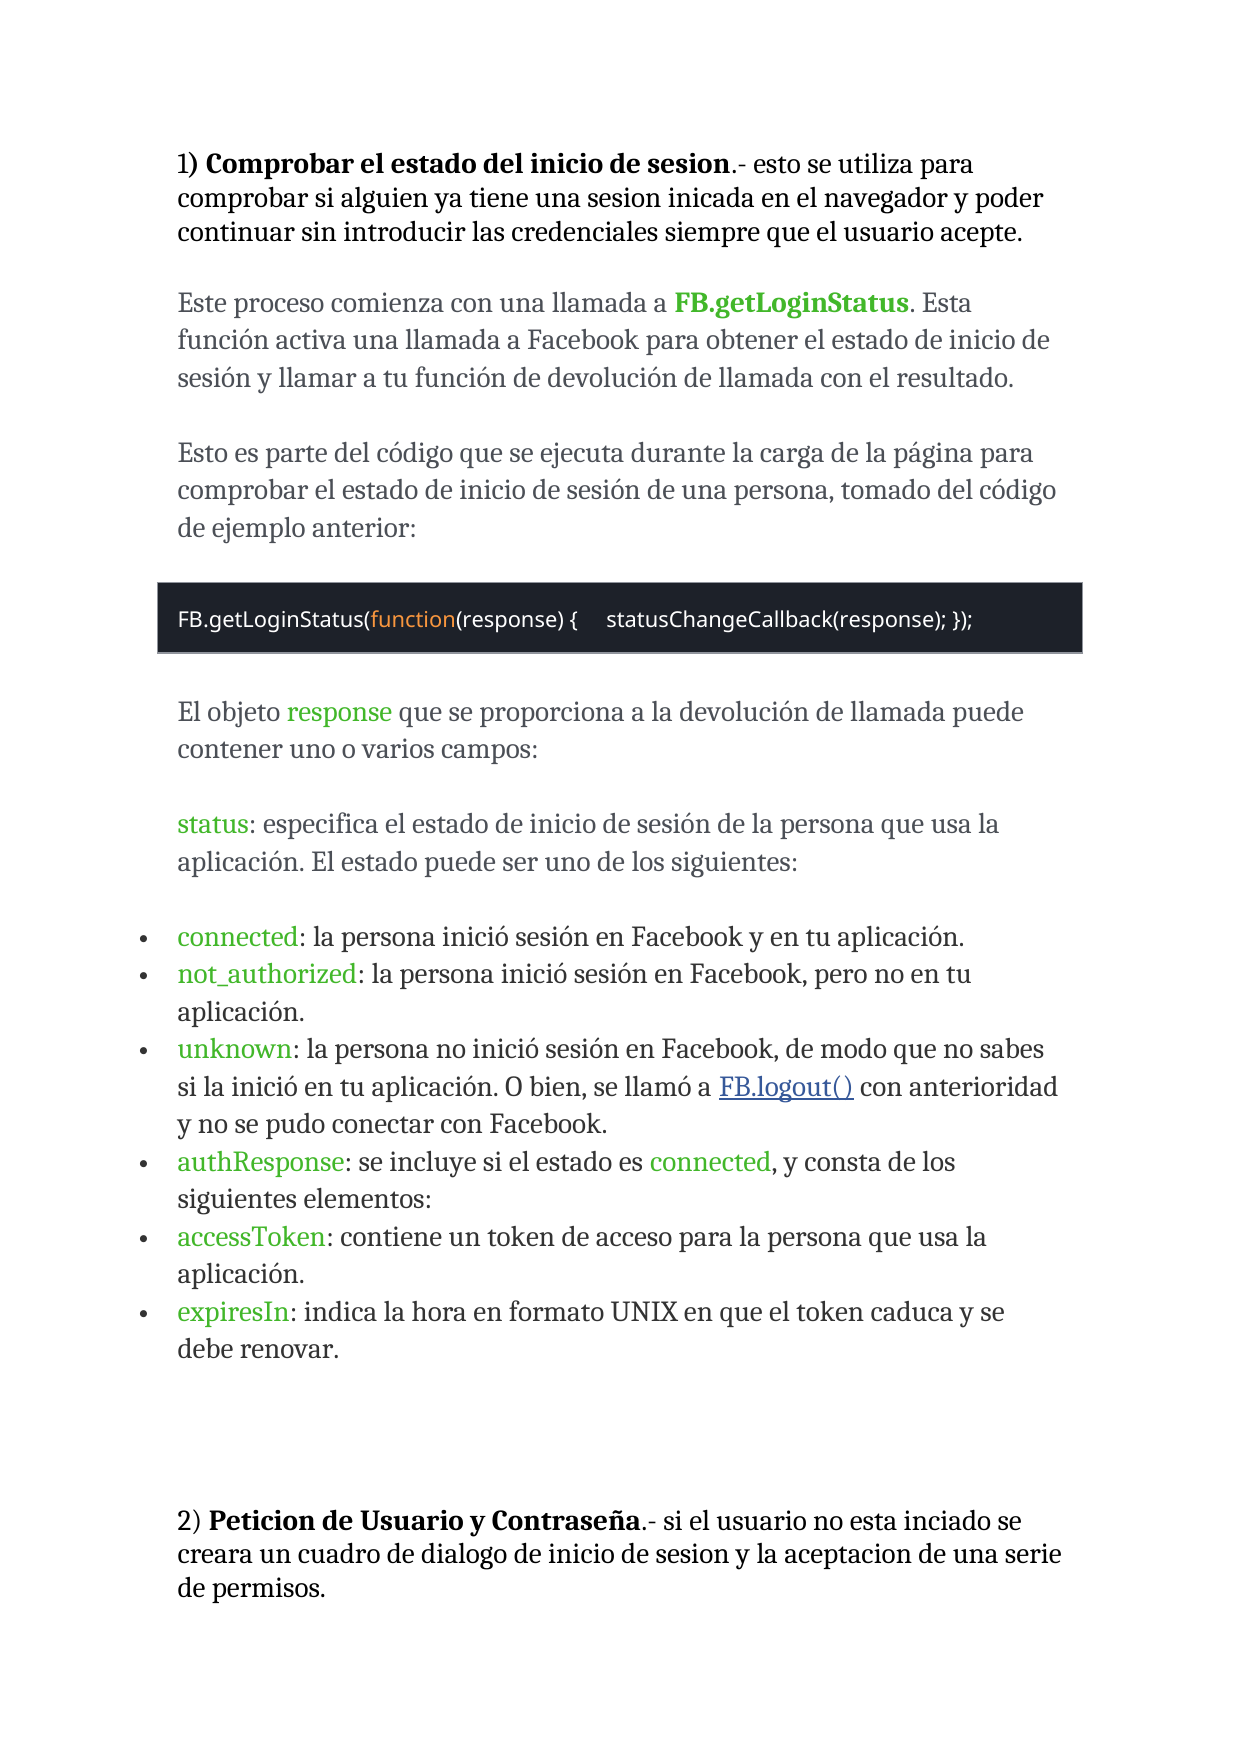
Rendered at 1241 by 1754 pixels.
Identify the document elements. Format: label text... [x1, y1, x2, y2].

list connected: la persona inició sesión en Facebook y en tu aplicación. [140, 916, 1063, 954]
text El objeto response que se proporciona a la devolución de llamada puede contener uno o varios campos: [177, 691, 1063, 766]
text FB.getLoginStatus(function(response) { statusChangeCallback(response); }); [158, 583, 1082, 652]
text status: especifica el estado de inicio de sesión de la persona que usa la aplicación. El estado puede ser uno de los siguientes: [177, 804, 1063, 879]
text Este proceso comienza con una llamada a FB.getLoginStatus. Esta función activa una llamada a Facebook para obtener el estado de inicio de sesión y llamar a tu función de devolución de llamada con el resultado. [177, 282, 1063, 394]
list authResponse: se incluye si el estado es connected, y consta de los siguientes elementos: [140, 1141, 1063, 1216]
text 1) Comprobar el estado del inicio de sesion.- esto se utiliza para comprobar si alguien ya tiene una sesion inicada en el navegador y poder continuar sin introducir las credenciales siempre que el usuario acepte. [177, 148, 1063, 248]
list accessToken: contiene un token de acceso para la persona que usa la aplicación. [140, 1216, 1063, 1291]
list expiresIn: indica la hora en formato UNIX en que el token caduca y se debe renovar. [140, 1291, 1063, 1366]
text 2) Peticion de Usuario y Contraseña.- si el usuario no esta inciado se creara un cuadro de dialogo de inicio de sesion y la aceptacion de una serie de permisos. [177, 1504, 1063, 1604]
text Esto es parte del código que se ejecuta durante la carga de la página para comprobar el estado de inicio de sesión de una persona, tomado del código de ejemplo anterior: [177, 432, 1063, 544]
list unknown: la persona no inició sesión en Facebook, de modo que no sabes si la inició en tu aplicación. O bien, se llamó a FB.logout() con anterioridad y no se pudo conectar con Facebook. [140, 1029, 1063, 1141]
list not_authorized: la persona inició sesión en Facebook, pero no en tu aplicación. [140, 954, 1063, 1029]
